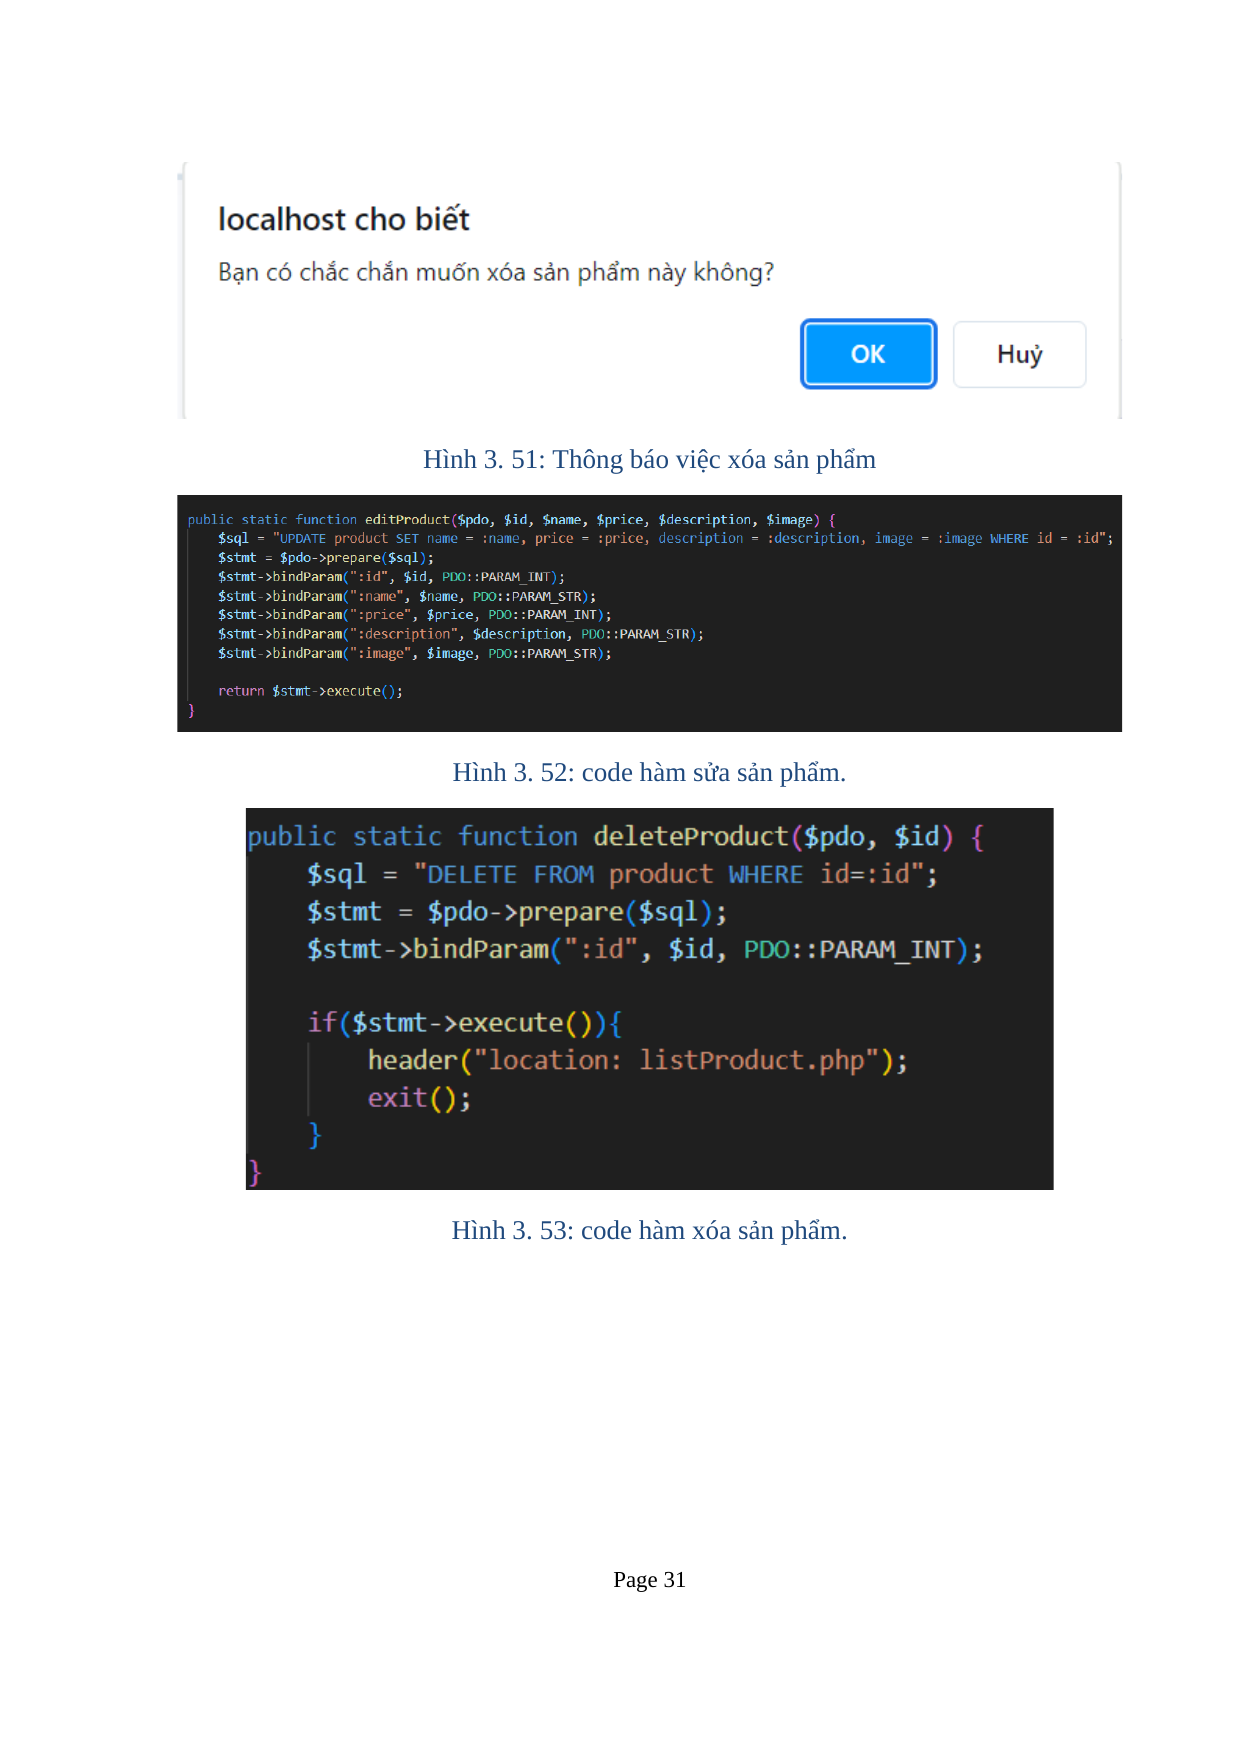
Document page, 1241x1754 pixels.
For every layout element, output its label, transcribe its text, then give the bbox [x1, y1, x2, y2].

text Hình 3. 53: code hàm xóa sản phẩm. [177, 1214, 1122, 1245]
picture [177, 162, 1123, 419]
text Hình 3. 52: code hàm sửa sản phẩm. [177, 756, 1122, 787]
picture [245, 808, 1054, 1190]
text Hình 3. 51: Thông báo việc xóa sản phẩm [177, 443, 1122, 474]
picture [177, 495, 1123, 732]
